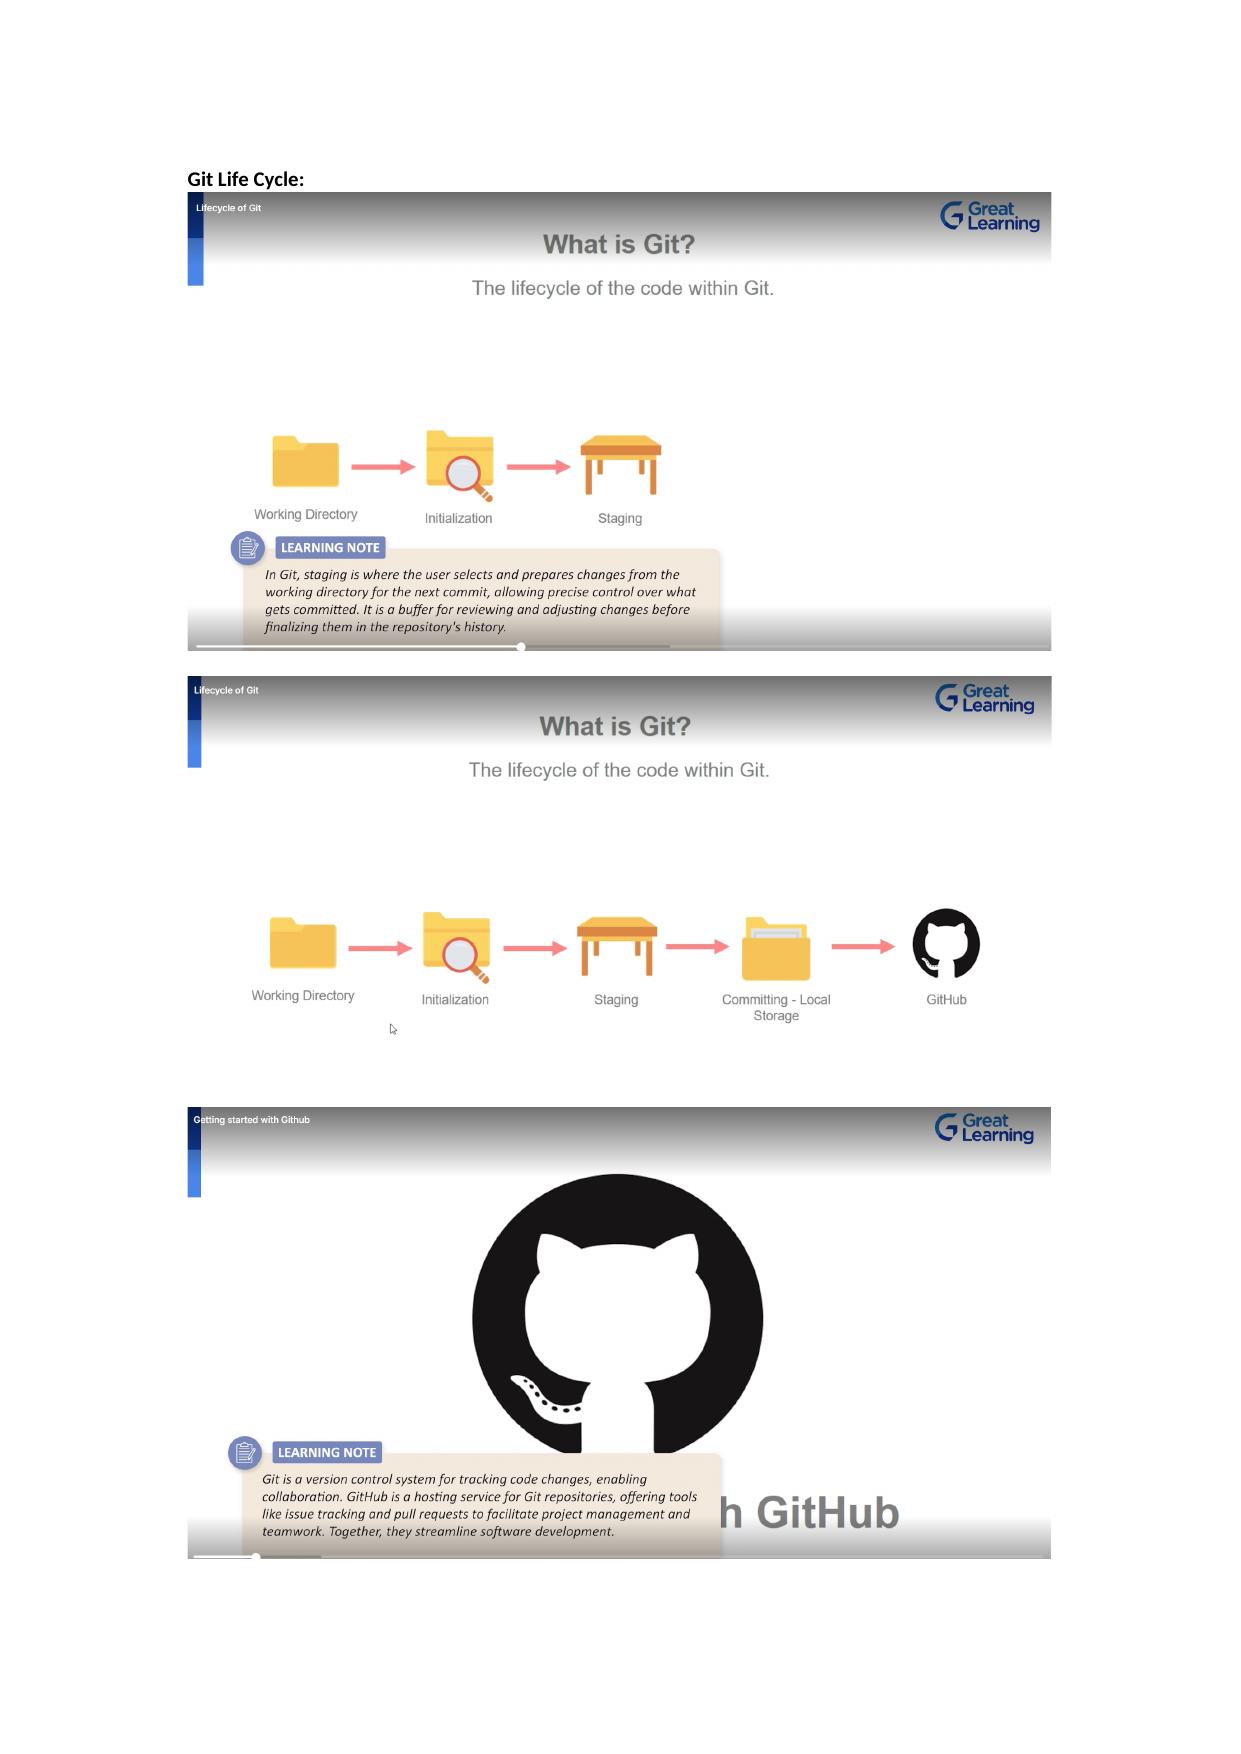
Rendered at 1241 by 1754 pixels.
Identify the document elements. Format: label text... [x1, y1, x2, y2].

picture [187, 676, 1052, 1082]
picture [187, 192, 1052, 651]
text Git Life Cycle: [187, 167, 1053, 192]
picture [187, 1107, 1051, 1559]
